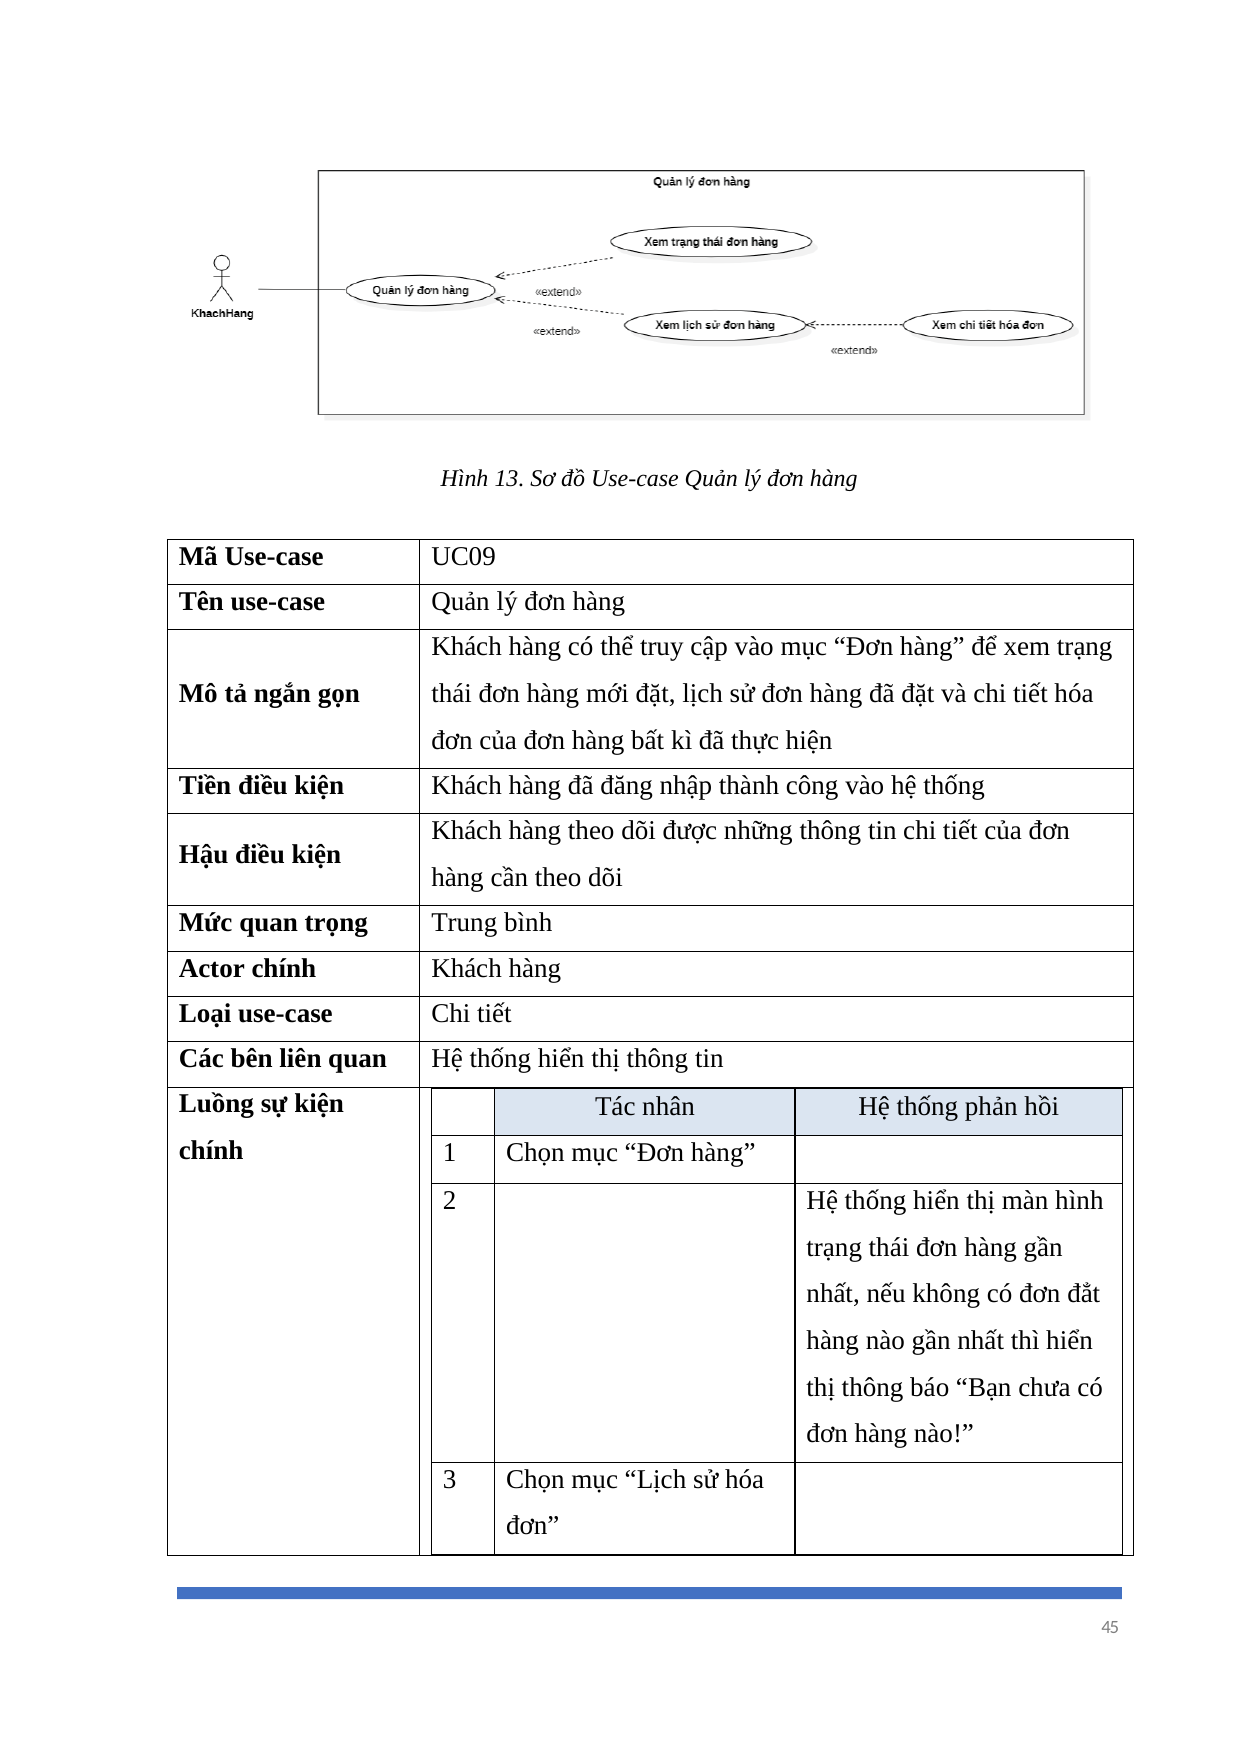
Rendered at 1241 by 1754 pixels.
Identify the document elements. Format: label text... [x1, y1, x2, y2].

table_cell [420, 1088, 431, 1555]
table_cell Luồng sự kiện chính [168, 1088, 419, 1555]
table_header UC09 [420, 540, 1133, 584]
table_cell [796, 1463, 1122, 1554]
table_cell Mức quan trọng [168, 906, 419, 951]
table_cell [1123, 1088, 1133, 1555]
table_cell Khách hàng [420, 952, 1133, 996]
table_cell Khách hàng đã đăng nhập thành công vào hệ thống [420, 769, 1133, 813]
table_cell Actor chính [168, 952, 419, 996]
table_cell Khách hàng có thể truy cập vào mục “Đơn hàng” để xem trạng thái đơn hàng mới đặt, lịch sử đơn hàng đã đặt và chi tiết hóa đơn của đơn hàng bất kì đã thực hiện [420, 630, 1133, 768]
table_cell Tiền điều kiện [168, 769, 419, 813]
table_cell Quản lý đơn hàng [420, 585, 1133, 629]
table_cell Hệ thống hiển thị thông tin [420, 1042, 1133, 1087]
text Hình 13. Sơ đồ Use-case Quản lý đơn hàng [167, 464, 1134, 492]
table_cell [796, 1136, 1122, 1183]
table_cell Hậu điều kiện [168, 814, 419, 905]
table_cell Khách hàng theo dõi được những thông tin chi tiết của đơn hàng cần theo dõi [420, 814, 1133, 905]
table_cell [432, 1463, 494, 1554]
table_cell [432, 1184, 494, 1462]
table_cell [495, 1463, 794, 1554]
table_header Mã Use-case [168, 540, 419, 584]
picture [166, 139, 1135, 451]
table_cell [796, 1184, 1122, 1462]
table_cell [432, 1089, 494, 1135]
table_cell Mô tả ngắn gọn [168, 630, 419, 768]
table_cell Trung bình [420, 906, 1133, 951]
table_cell Tên use-case [168, 585, 419, 629]
table_cell Chi tiết [420, 997, 1133, 1041]
table_cell [495, 1184, 794, 1462]
table_cell [495, 1136, 794, 1183]
table_cell [432, 1136, 494, 1183]
table_cell Các bên liên quan [168, 1042, 419, 1087]
table_cell Loại use-case [168, 997, 419, 1041]
